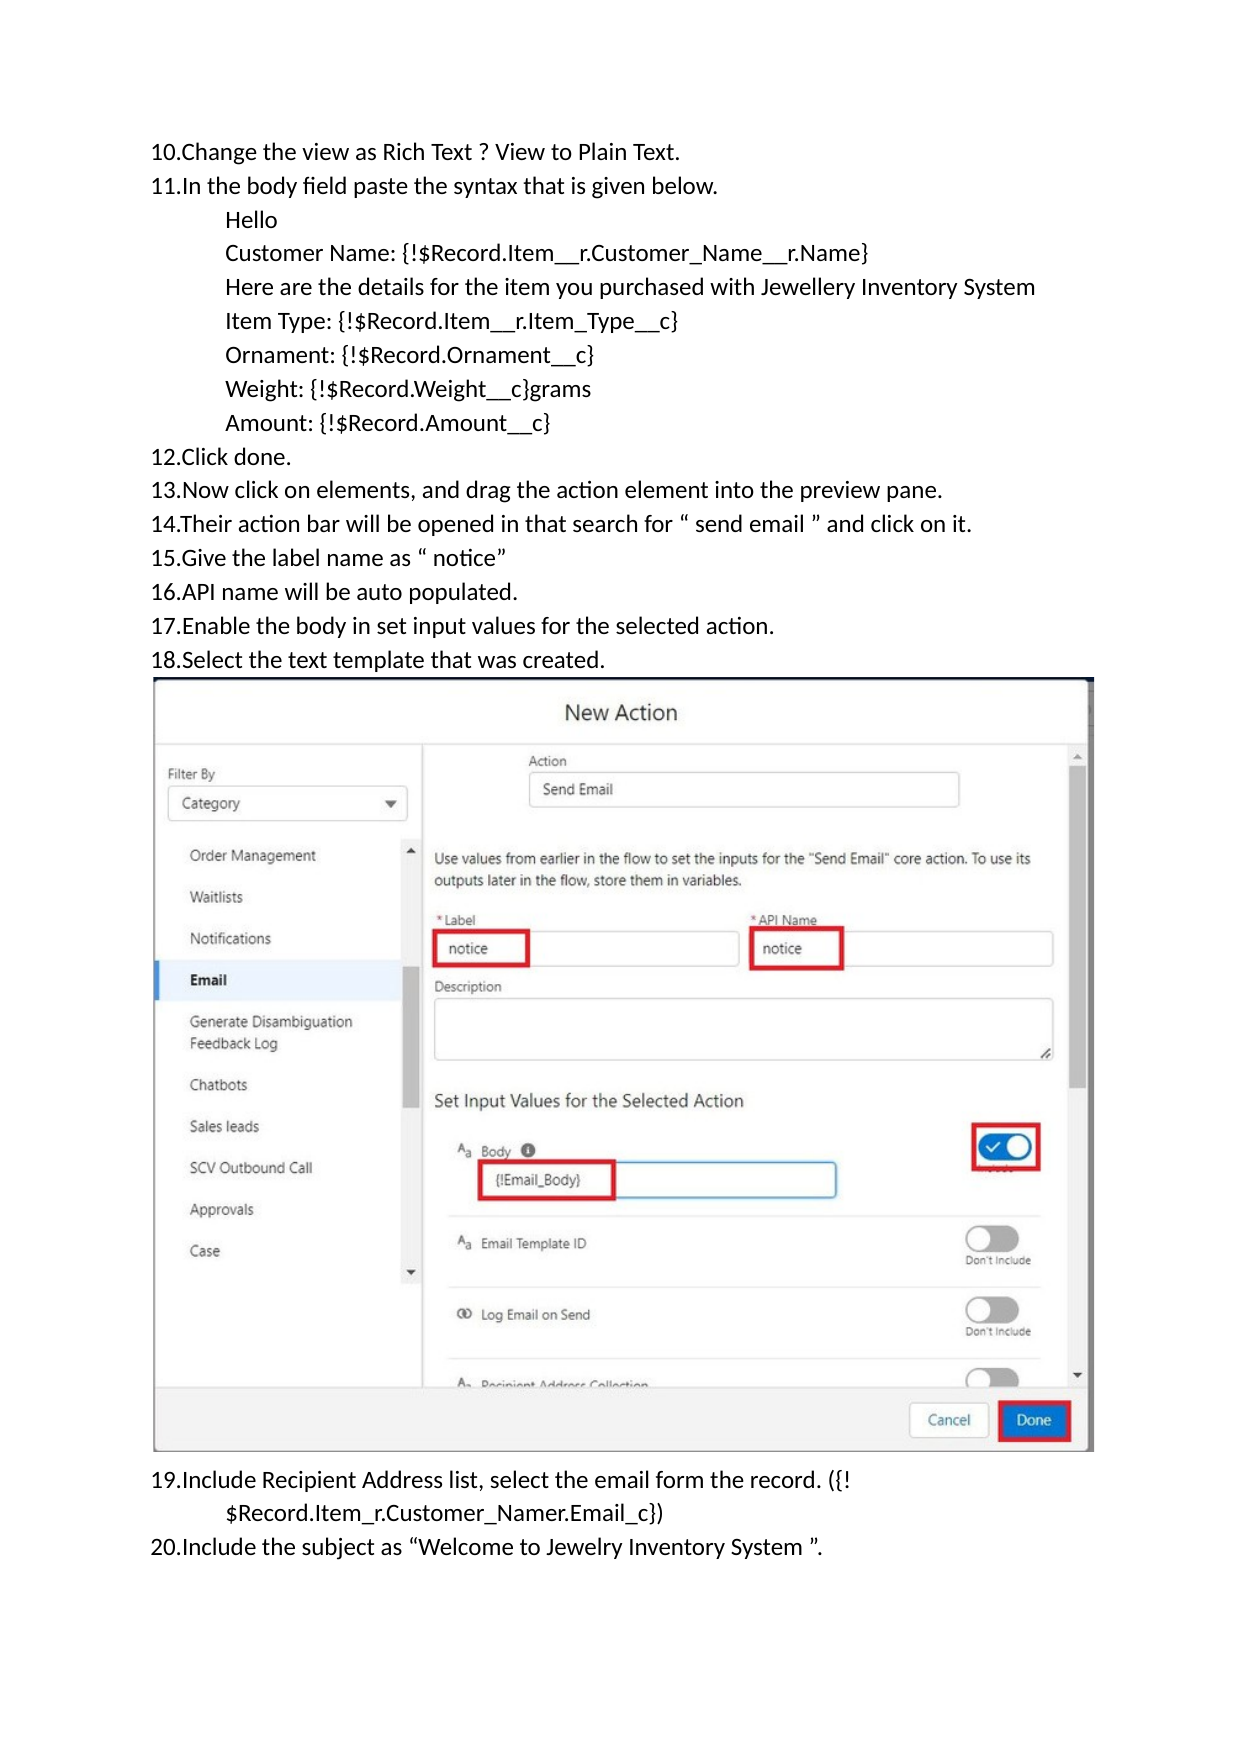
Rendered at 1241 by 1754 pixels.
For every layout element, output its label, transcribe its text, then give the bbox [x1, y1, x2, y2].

picture [153, 677, 1095, 1452]
text Amount: {!$Record.Amount__c} [225, 407, 1097, 437]
text Weight: {!$Record.Weight__c}grams [225, 373, 1097, 403]
text Hello [225, 204, 1097, 234]
text Ornament: {!$Record.Ornament__c} [225, 339, 1097, 370]
text 14.Their action bar will be opened in that search for “ send email ” and click on it. [150, 508, 1097, 539]
text 12.Click done. [150, 441, 1097, 471]
text 15.Give the label name as “ notice” [150, 542, 1097, 573]
text 20.Include the subject as “Welcome to Jewelry Inventory System ”. [150, 1531, 1097, 1562]
text 13.Now click on elements, and drag the action element into the preview pane. [150, 474, 1097, 505]
text 10.Change the view as Rich Text ? View to Plain Text. [150, 136, 1097, 167]
text 17.Enable the body in set input values for the selected action. [150, 610, 1097, 641]
text 16.API name will be auto populated. [150, 576, 1097, 607]
text 11.In the body field paste the syntax that is given below. [150, 170, 1097, 200]
text Item Type: {!$Record.Item__r.Item_Type__c} [225, 305, 1097, 336]
text 18.Select the text template that was created. [150, 644, 1097, 674]
text Here are the details for the item you purchased with Jewellery Inventory System [225, 271, 1097, 302]
text 19.Include Recipient Address list, select the email form the record. ({!$Record.Item_r.Customer_Namer.Email_c}) [150, 1464, 1097, 1528]
text Customer Name: {!$Record.Item__r.Customer_Name__r.Name} [225, 238, 1097, 268]
